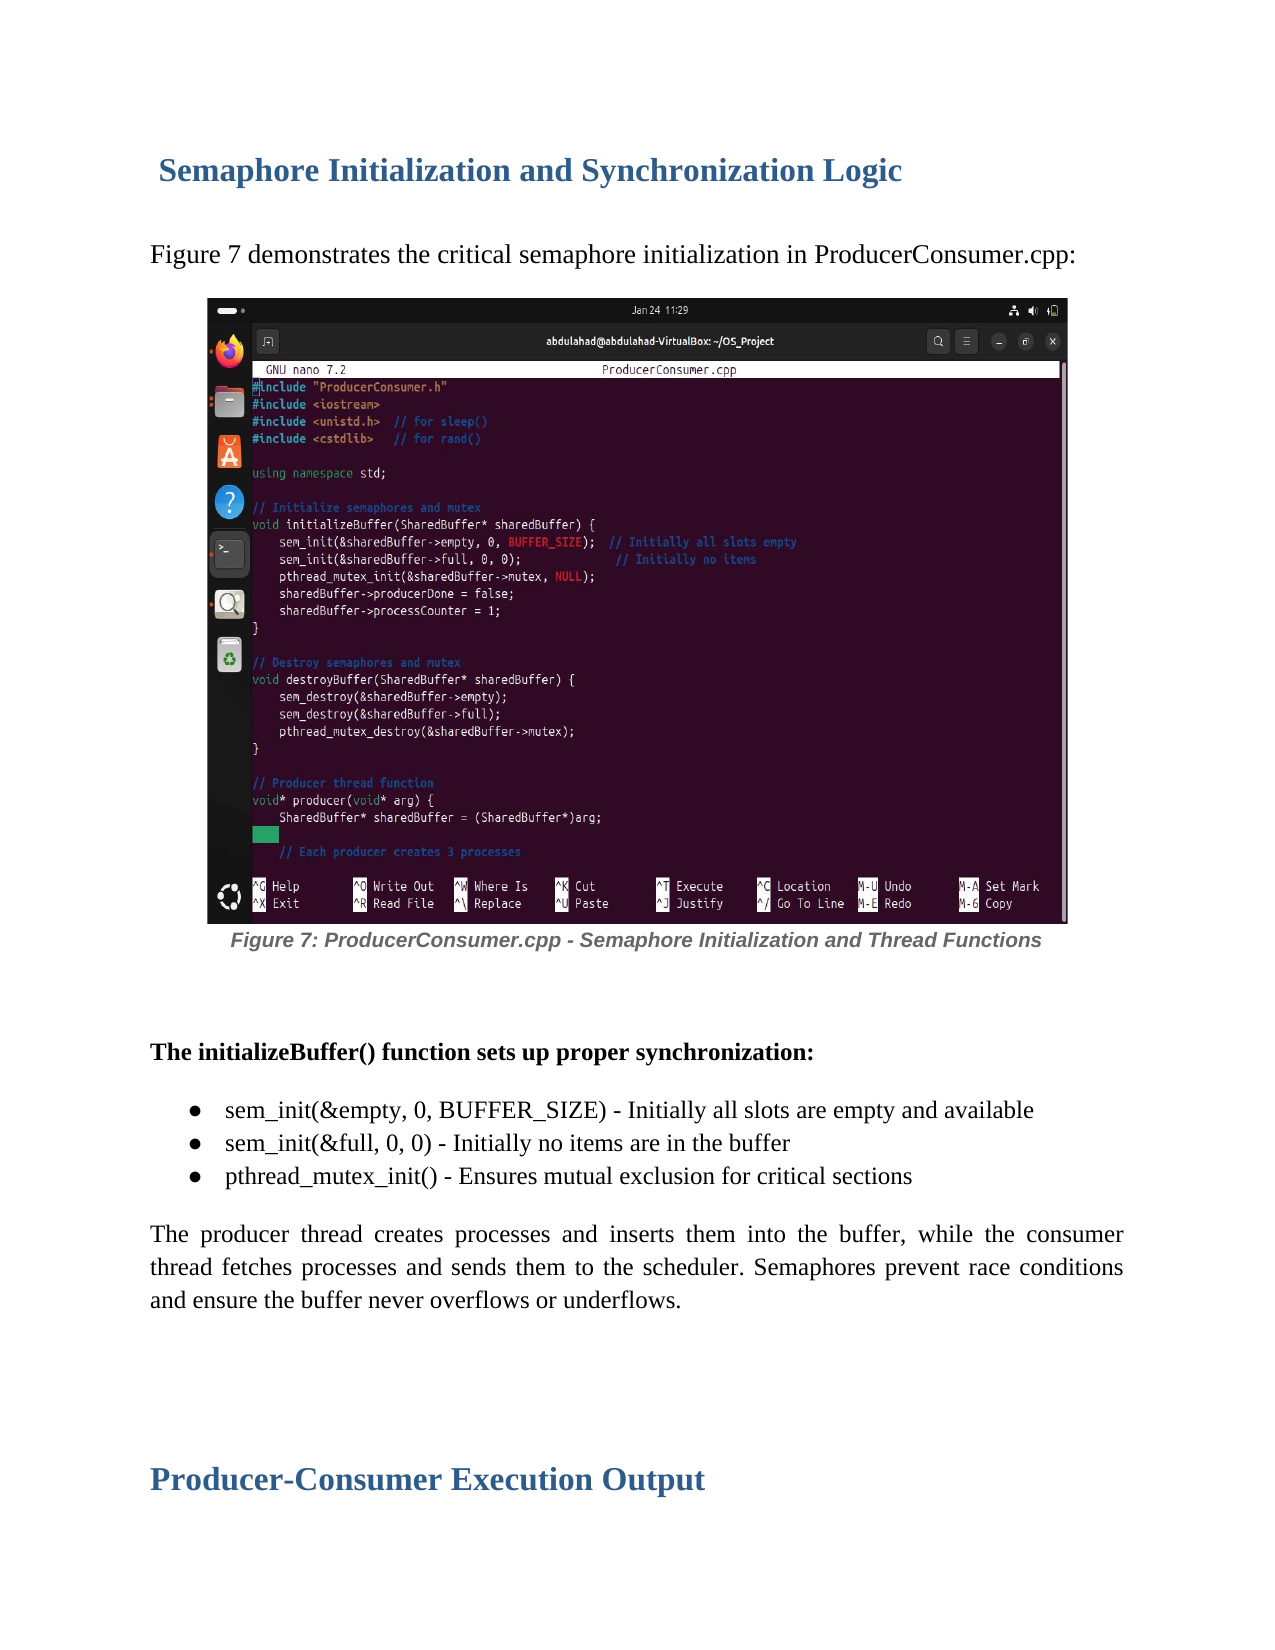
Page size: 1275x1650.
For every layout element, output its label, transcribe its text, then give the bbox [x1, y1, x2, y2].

text Figure 7: ProducerConsumer.cpp - Semaphore Initialization and Thread Functions [150, 928, 1125, 952]
list sem_init(&empty, 0, BUFFER_SIZE) - Initially all slots are empty and available [187, 1095, 1125, 1123]
list sem_init(&full, 0, 0) - Initially no items are in the buffer [187, 1128, 1125, 1157]
text The producer thread creates processes and inserts them into the buffer, while the consumer thread fetches processes and sends them to the scheduler. Semaphores prevent race conditions and ensure the buffer never overflows or underflows. [150, 1219, 1125, 1314]
text Semaphore Initialization and Synchronization Logic [150, 150, 1125, 188]
picture [207, 298, 1068, 924]
text Producer-Consumer Execution Output [150, 1459, 1125, 1497]
text The initializeBuffer() function sets up proper synchronization: [150, 1037, 1125, 1066]
text Figure 7 demonstrates the critical semaphore initialization in ProducerConsumer.cpp: [150, 238, 1125, 269]
list pthread_mutex_init() - Ensures mutual exclusion for critical sections [187, 1161, 1125, 1189]
